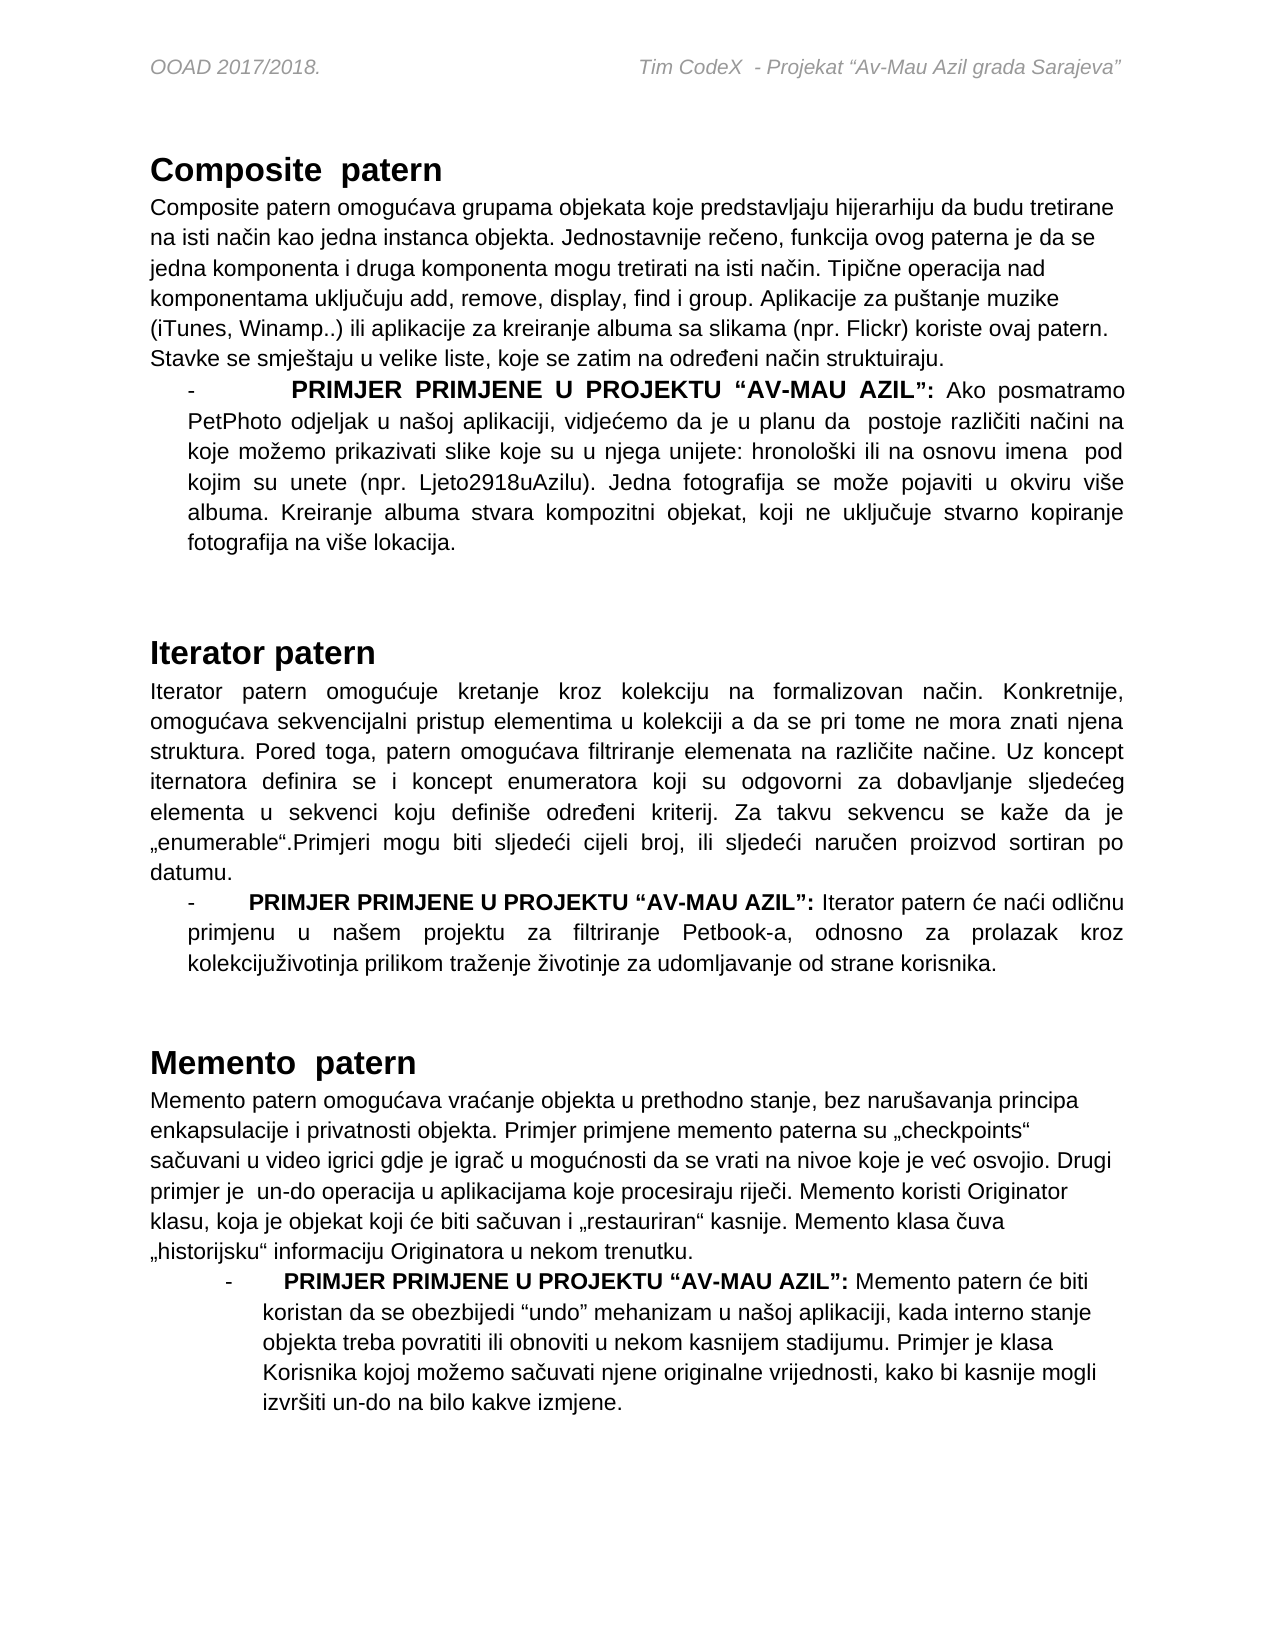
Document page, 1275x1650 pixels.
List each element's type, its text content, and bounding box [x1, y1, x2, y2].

text Iterator patern [150, 633, 1125, 672]
text Iterator patern omogućuje kretanje kroz kolekciju na formalizovan način. Konkretnije, omogućava sekvencijalni pristup elementima u kolekciji a da se pri tome ne mora znati njena struktura. Pored toga, patern omogućava filtriranje elemenata na različite načine. Uz koncept iternatora definira se i koncept enumeratora koji su odgovorni za dobavljanje sljedećeg elementa u sekvenci koju definiše određeni kriterij. Za takvu sekvencu se kaže da je „enumerable“.Primjeri mogu biti sljedeći cijeli broj, ili sljedeći naručen proizvod sortiran po datumu. [150, 678, 1125, 885]
text Memento patern [150, 1043, 1125, 1081]
text - PRIMJER PRIMJENE U PROJEKTU “AV-MAU AZIL”: Iterator patern će naći odličnu primjenu u našem projektu za filtriranje Petbook-a, odnosno za prolazak kroz kolekcijuživotinja prilikom traženje životinje za udomljavanje od strane korisnika. [187, 889, 1125, 976]
text Composite patern omogućava grupama objekata koje predstavljaju hijerarhiju da budu tretirane na isti način kao jedna instanca objekta. Jednostavnije rečeno, funkcija ovog paterna je da se jedna komponenta i druga komponenta mogu tretirati na isti način. Tipične operacija nad komponentama uključuju add, remove, display, find i group. Aplikacije za puštanje muzike (iTunes, Winamp..) ili aplikacije za kreiranje albuma sa slikama (npr. Flickr) koriste ovaj patern. Stavke se smještaju u velike liste, koje se zatim na određeni način struktuiraju. [150, 194, 1125, 372]
text - PRIMJER PRIMJENE U PROJEKTU “AV-MAU AZIL”: Ako posmatramo PetPhoto odjeljak u našoj aplikaciji, vidjećemo da je u planu da postoje različiti načini na koje možemo prikazivati slike koje su u njega unijete: hronološki ili na osnovu imena pod kojim su unete (npr. Ljeto2918uAzilu). Jedna fotografija se može pojaviti u okviru više albuma. Kreiranje albuma stvara kompozitni objekat, koji ne uključuje stvarno kopiranje fotografija na više lokacija. [187, 375, 1125, 555]
text Composite patern [150, 150, 1125, 188]
text Memento patern omogućava vraćanje objekta u prethodno stanje, bez narušavanja principa enkapsulacije i privatnosti objekta. Primjer primjene memento paterna su „checkpoints“ sačuvani u video igrici gdje je igrač u mogućnosti da se vrati na nivoe koje je već osvojio. Drugi primjer je un-do operacija u aplikacijama koje procesiraju riječi. Memento koristi Originator klasu, koja je objekat koji će biti sačuvan i „restauriran“ kasnije. Memento klasa čuva „historijsku“ informaciju Originatora u nekom trenutku. [150, 1087, 1125, 1264]
text - PRIMJER PRIMJENE U PROJEKTU “AV-MAU AZIL”: Memento patern će biti koristan da se obezbijedi “undo” mehanizam u našoj aplikaciji, kada interno stanje objekta treba povratiti ili obnoviti u nekom kasnijem stadijumu. Primjer je klasa Korisnika kojoj možemo sačuvati njene originalne vrijednosti, kako bi kasnije mogli izvršiti un-do na bilo kakve izmjene. [225, 1268, 1125, 1416]
